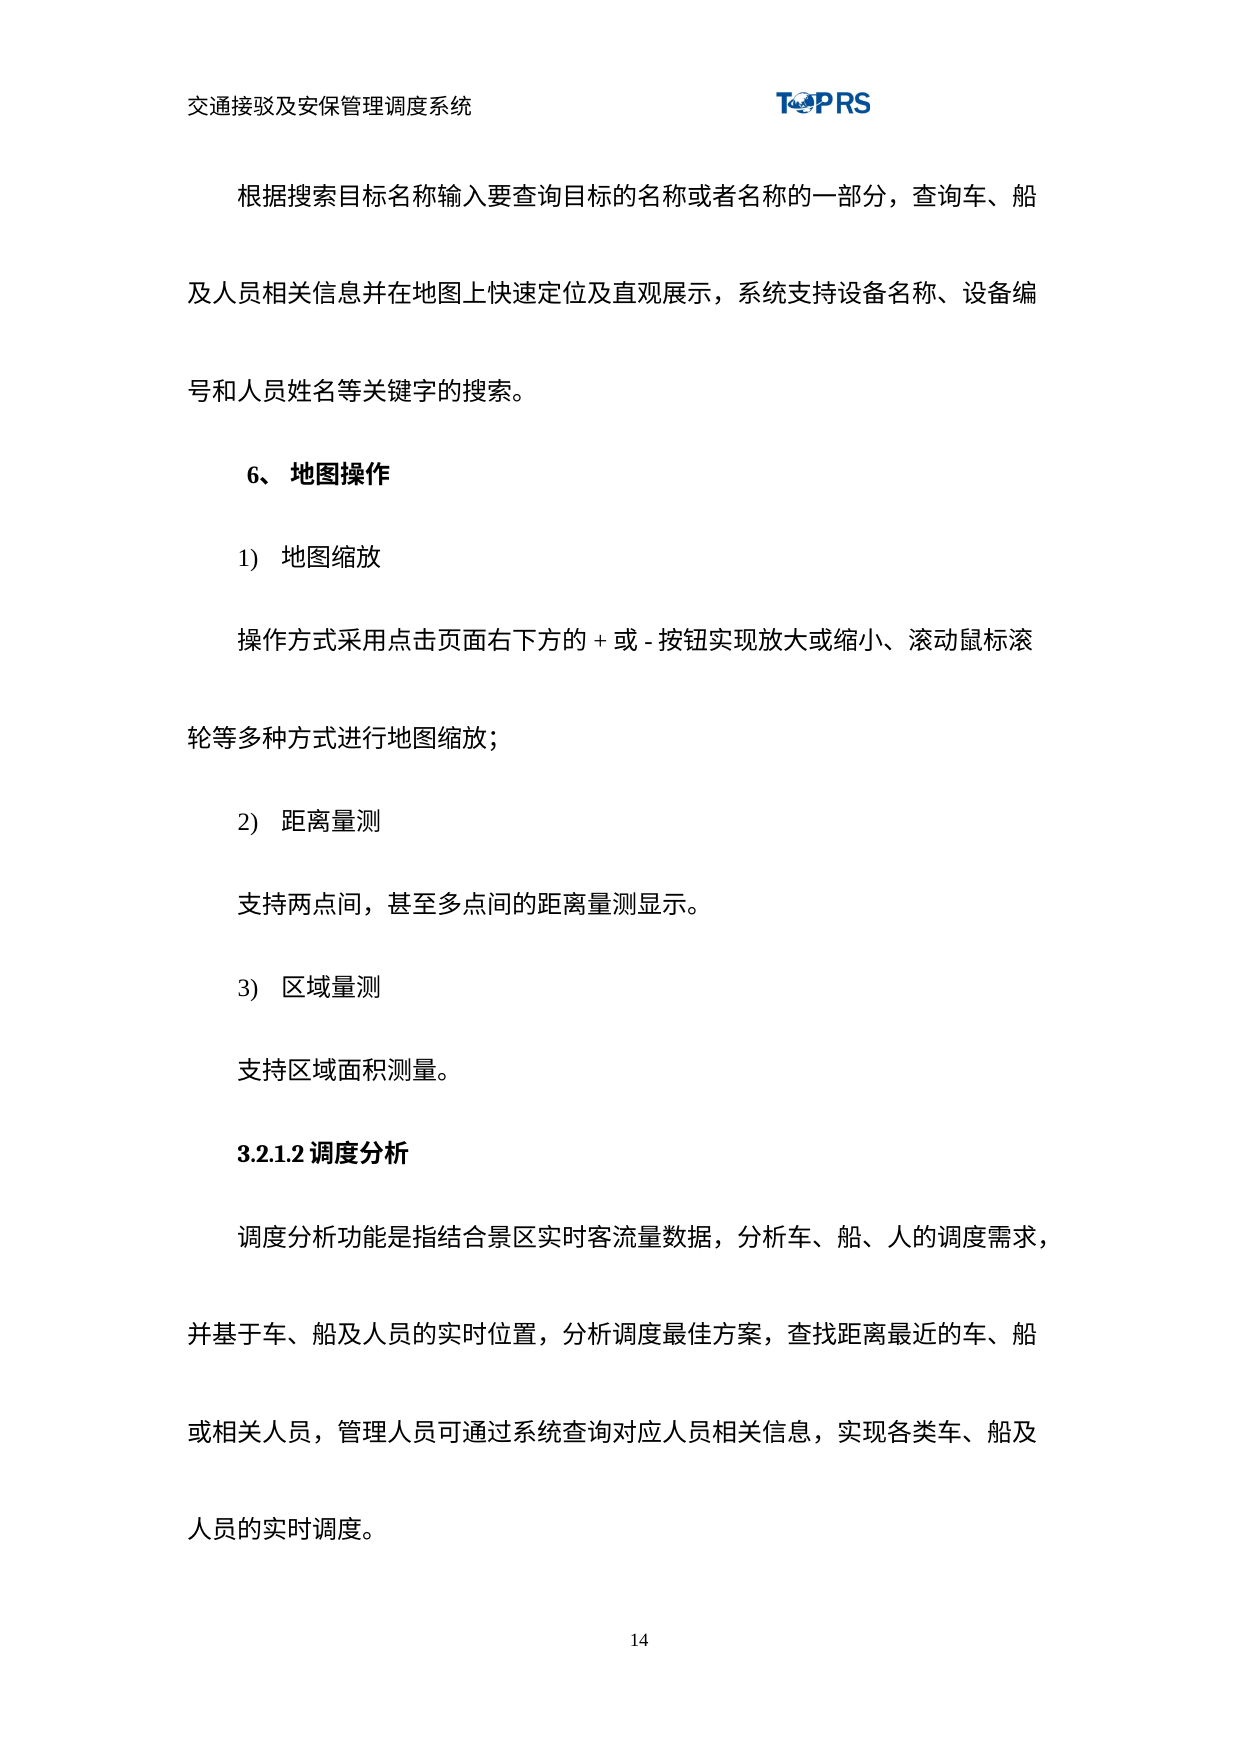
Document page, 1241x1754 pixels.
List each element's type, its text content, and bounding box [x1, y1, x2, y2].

list 地图操作 [247, 440, 1053, 505]
list 地图缩放 [237, 523, 1053, 588]
list 区域量测 [237, 953, 1053, 1018]
text 支持区域面积测量。 [187, 1036, 1053, 1101]
text 支持两点间，甚至多点间的距离量测显示。 [187, 870, 1053, 935]
picture [775, 91, 871, 114]
list 距离量测 [237, 787, 1053, 852]
text 根据搜索目标名称输入要查询目标的名称或者名称的一部分，查询车、船及人员相关信息并在地图上快速定位及直观展示，系统支持设备名称、设备编号和人员姓名等关键字的搜索。 [187, 162, 1053, 422]
text 操作方式采用点击页面右下方的 + 或 - 按钮实现放大或缩小、滚动鼠标滚轮等多种方式进行地图缩放； [187, 606, 1053, 769]
subtitle 3.2.1.2调度分析 [237, 1119, 1053, 1184]
text 调度分析功能是指结合景区实时客流量数据，分析车、船、人的调度需求，并基于车、船及人员的实时位置，分析调度最佳方案，查找距离最近的车、船或相关人员，管理人员可通过系统查询对应人员相关信息，实现各类车、船及人员的实时调度。 [187, 1203, 1053, 1560]
